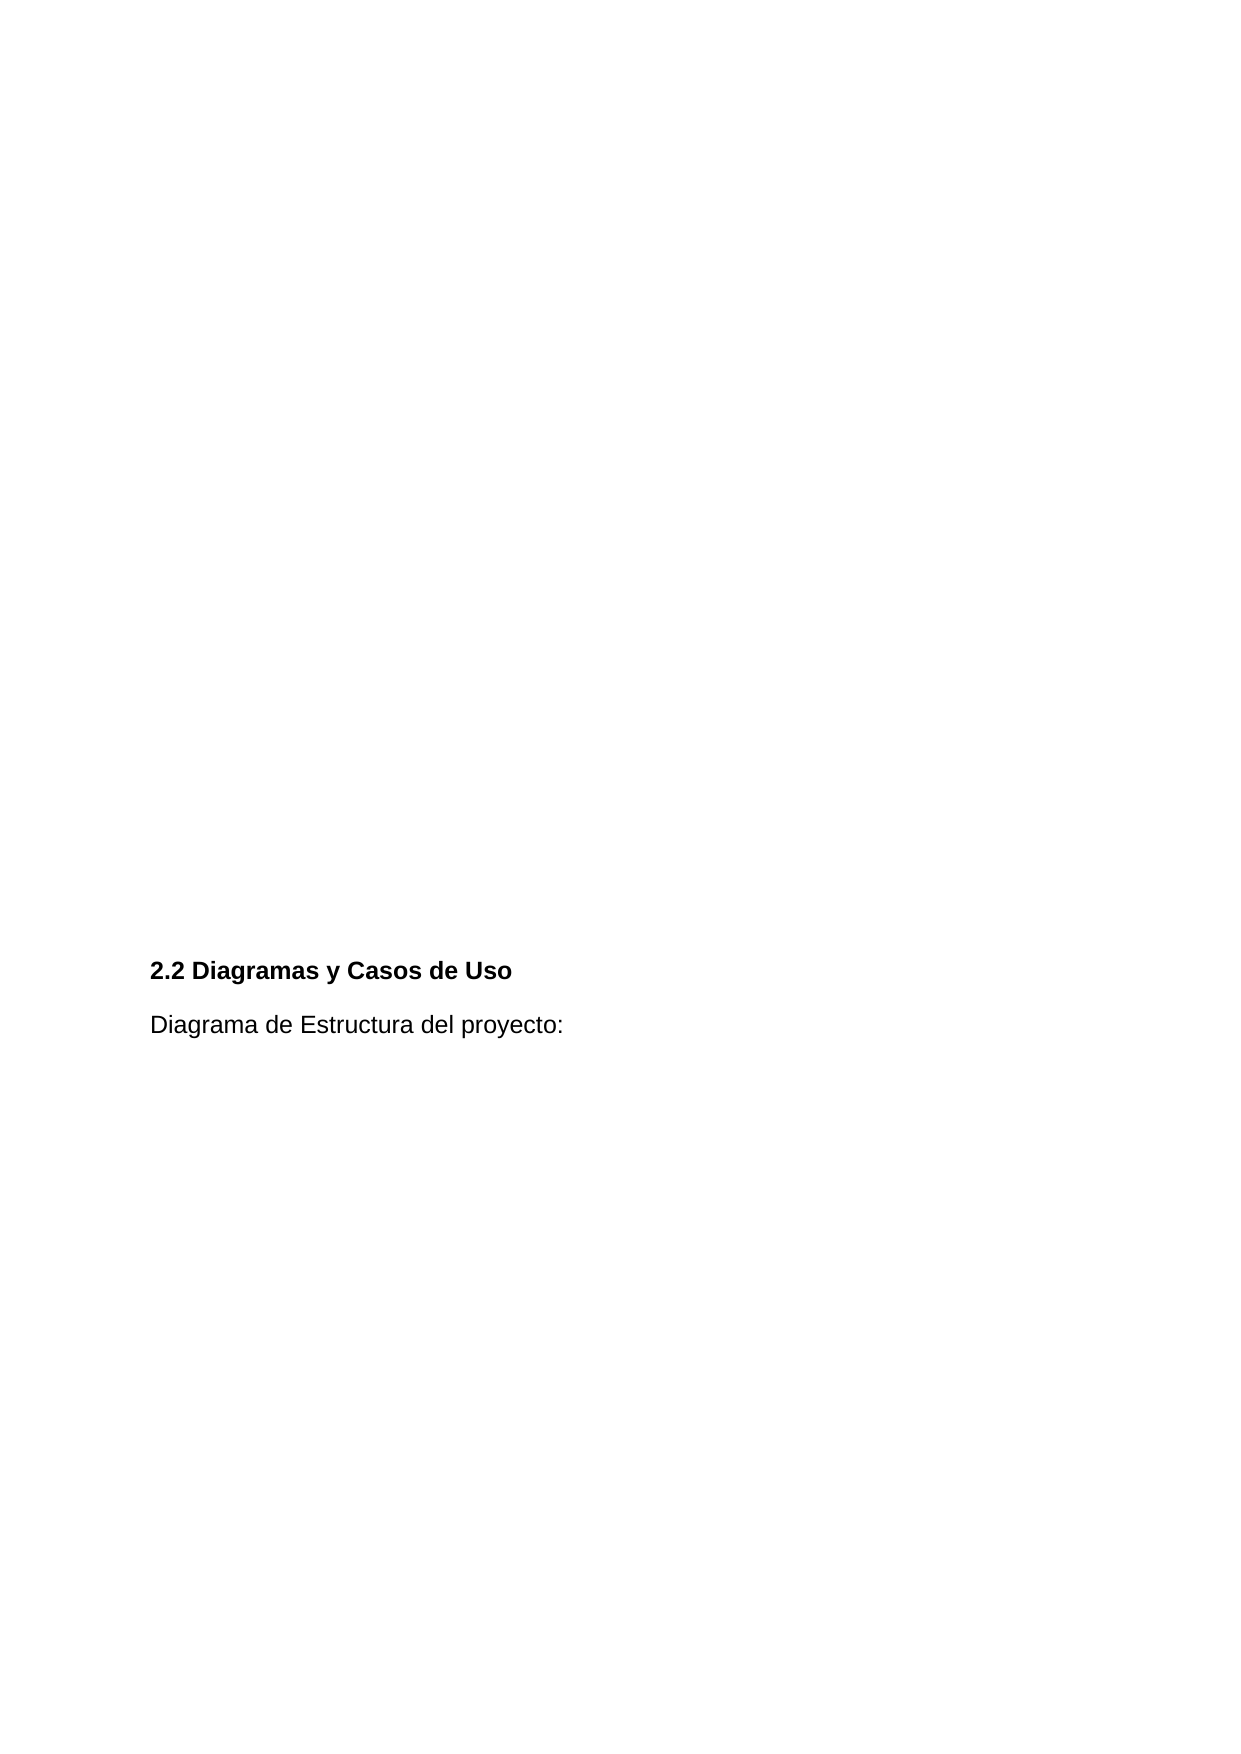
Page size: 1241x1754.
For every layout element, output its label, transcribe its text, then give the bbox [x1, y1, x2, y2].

text Diagrama de Estructura del proyecto: [150, 1010, 1090, 1039]
text 2.2 Diagramas y Casos de Uso [150, 956, 1090, 985]
